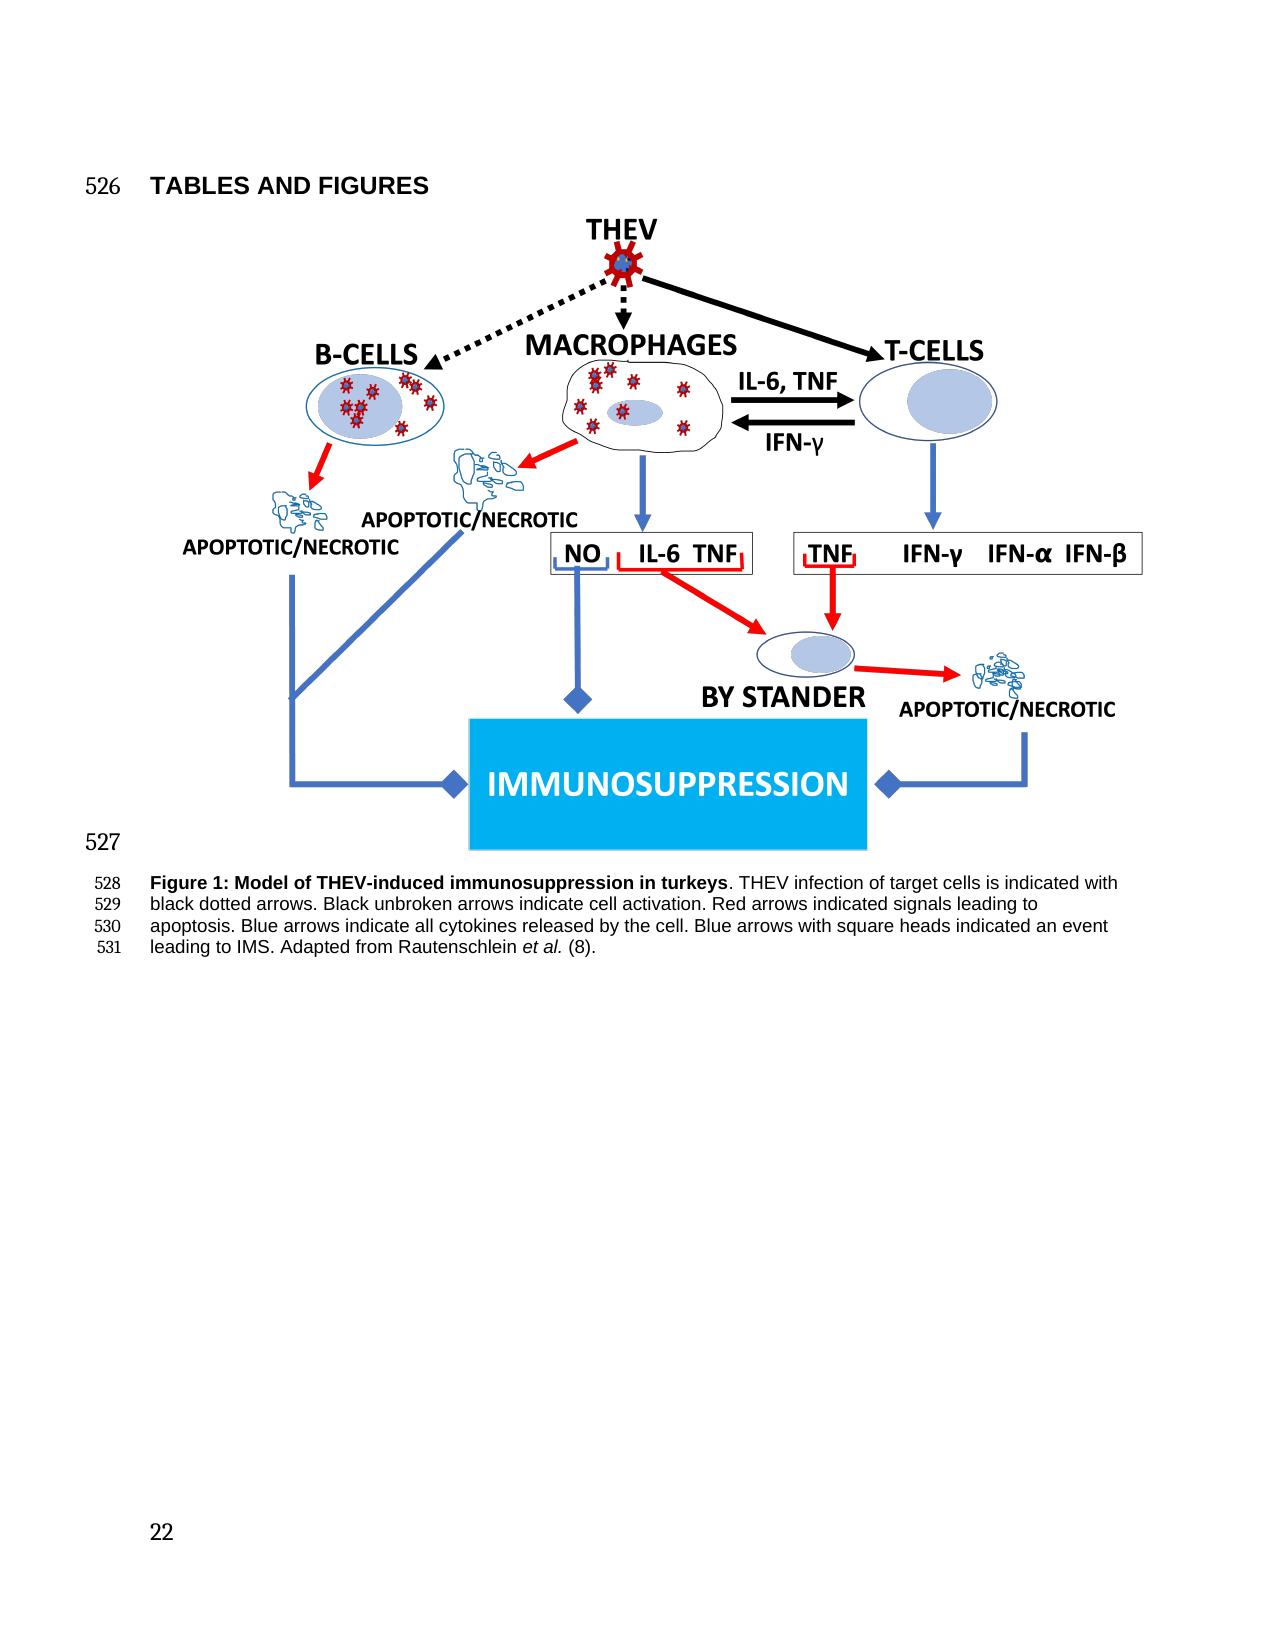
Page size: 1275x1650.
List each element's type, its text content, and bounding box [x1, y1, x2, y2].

subtitle TABLES AND FIGURES [150, 171, 1125, 199]
text Figure 1: Model of THEV-induced immunosuppression in turkeys. THEV infection of target cells is indicated with black dotted arrows. Black unbroken arrows indicate cell activation. Red arrows indicated signals leading to apoptosis. Blue arrows indicate all cytokines released by the cell. Blue arrows with square heads indicated an event leading to IMS. Adapted from Rautenschlein et al. (8). [150, 872, 1125, 958]
picture [168, 199, 1144, 851]
